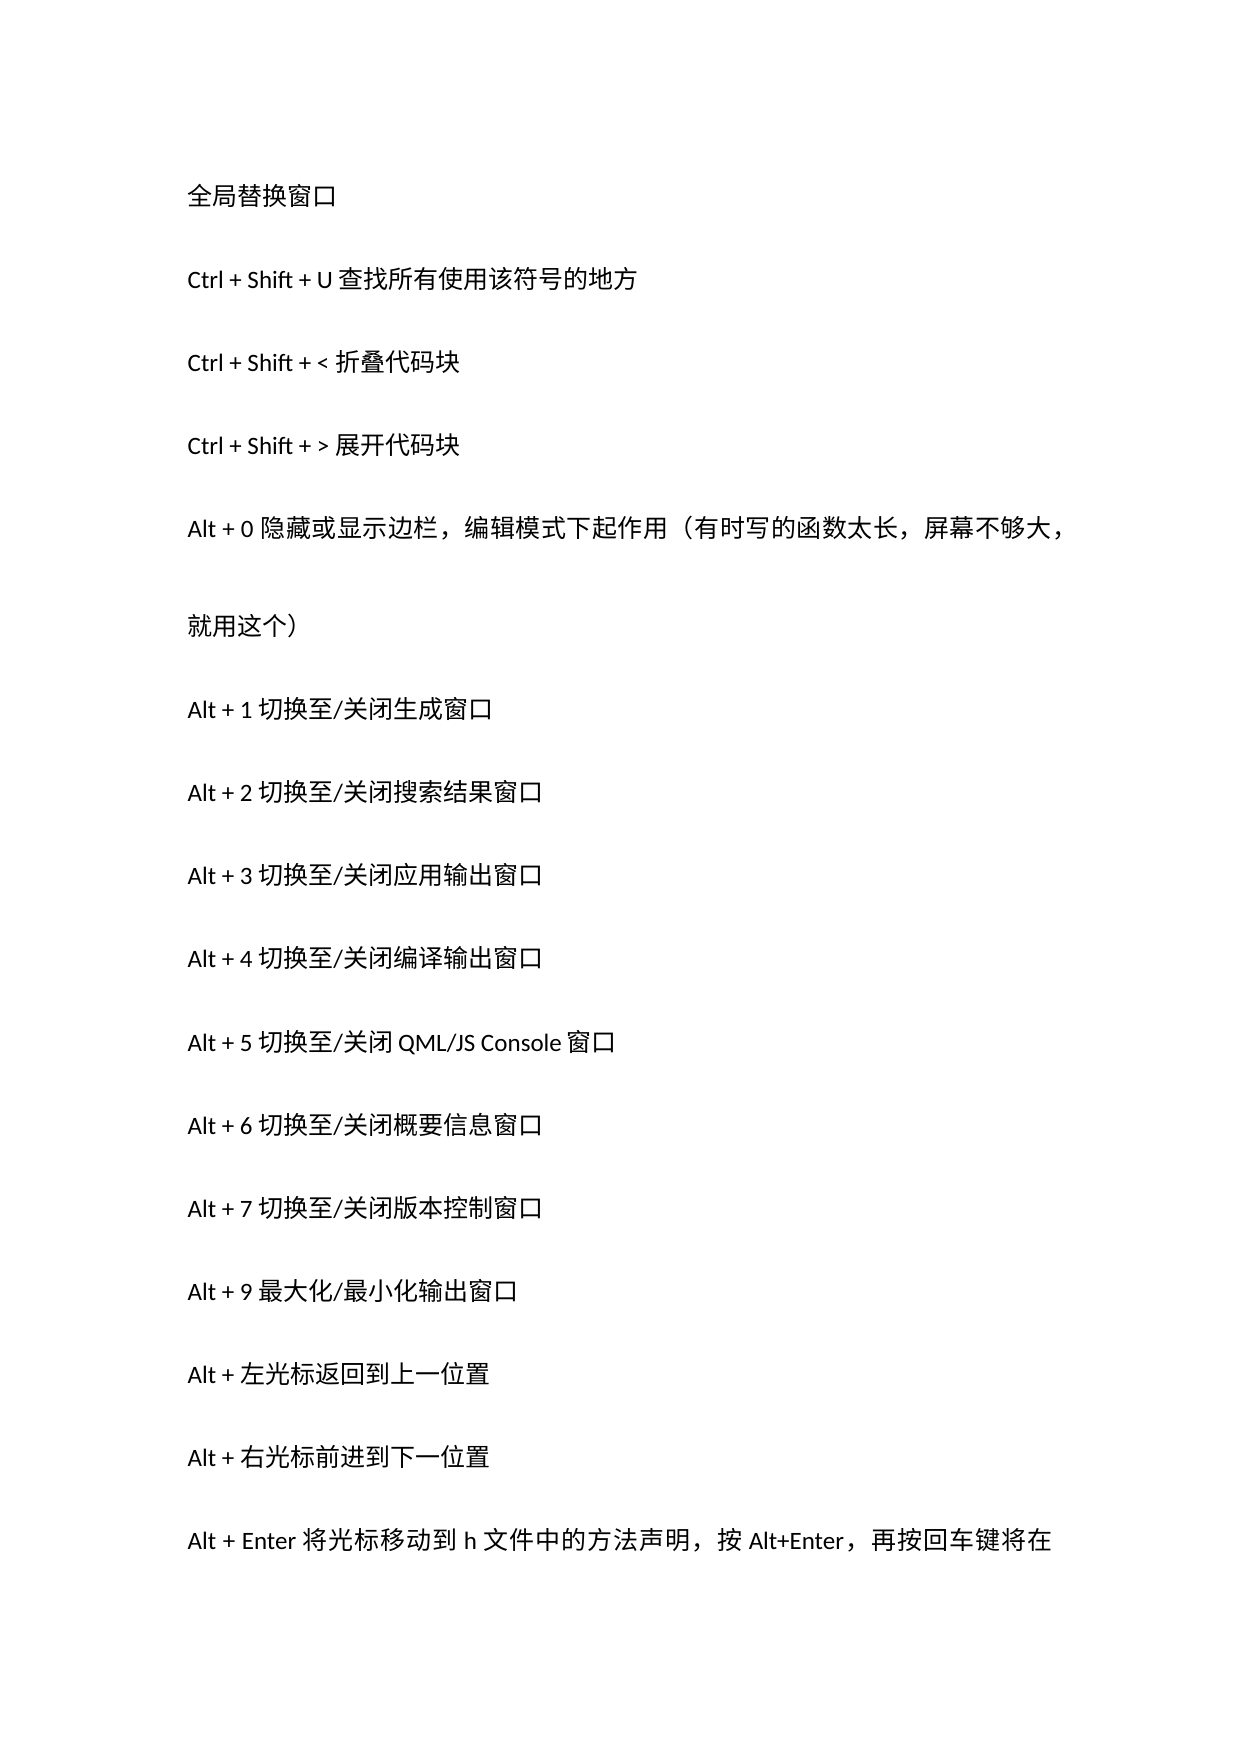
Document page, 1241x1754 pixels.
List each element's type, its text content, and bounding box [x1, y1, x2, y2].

text Alt + 5 切换至/关闭QML/JS Console窗口 [187, 1008, 1053, 1073]
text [187, 1506, 1053, 1571]
text Alt + 右光标前进到下一位置 [187, 1423, 1053, 1488]
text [187, 162, 1053, 227]
text Ctrl + Shift + U 查找所有使用该符号的地方 [187, 245, 1053, 310]
text Alt + 3 切换至/关闭应用输出窗口 [187, 841, 1053, 906]
text Ctrl + Shift + > 展开代码块 [187, 411, 1053, 476]
text Alt + 左光标返回到上一位置 [187, 1340, 1053, 1405]
text Alt + 0 隐藏或显示边栏，编辑模式下起作用（有时写的函数太长，屏幕不够大，就用这个） [187, 494, 1053, 657]
text Alt + 4 切换至/关闭编译输出窗口 [187, 924, 1053, 989]
text Alt + 2 切换至/关闭搜索结果窗口 [187, 758, 1053, 823]
text Alt + 6 切换至/关闭概要信息窗口 [187, 1091, 1053, 1156]
text Ctrl + Shift + < 折叠代码块 [187, 328, 1053, 393]
text Alt + 1 切换至/关闭生成窗口 [187, 675, 1053, 740]
text Alt + 7 切换至/关闭版本控制窗口 [187, 1174, 1053, 1239]
text Alt + 9 最大化/最小化输出窗口 [187, 1257, 1053, 1322]
